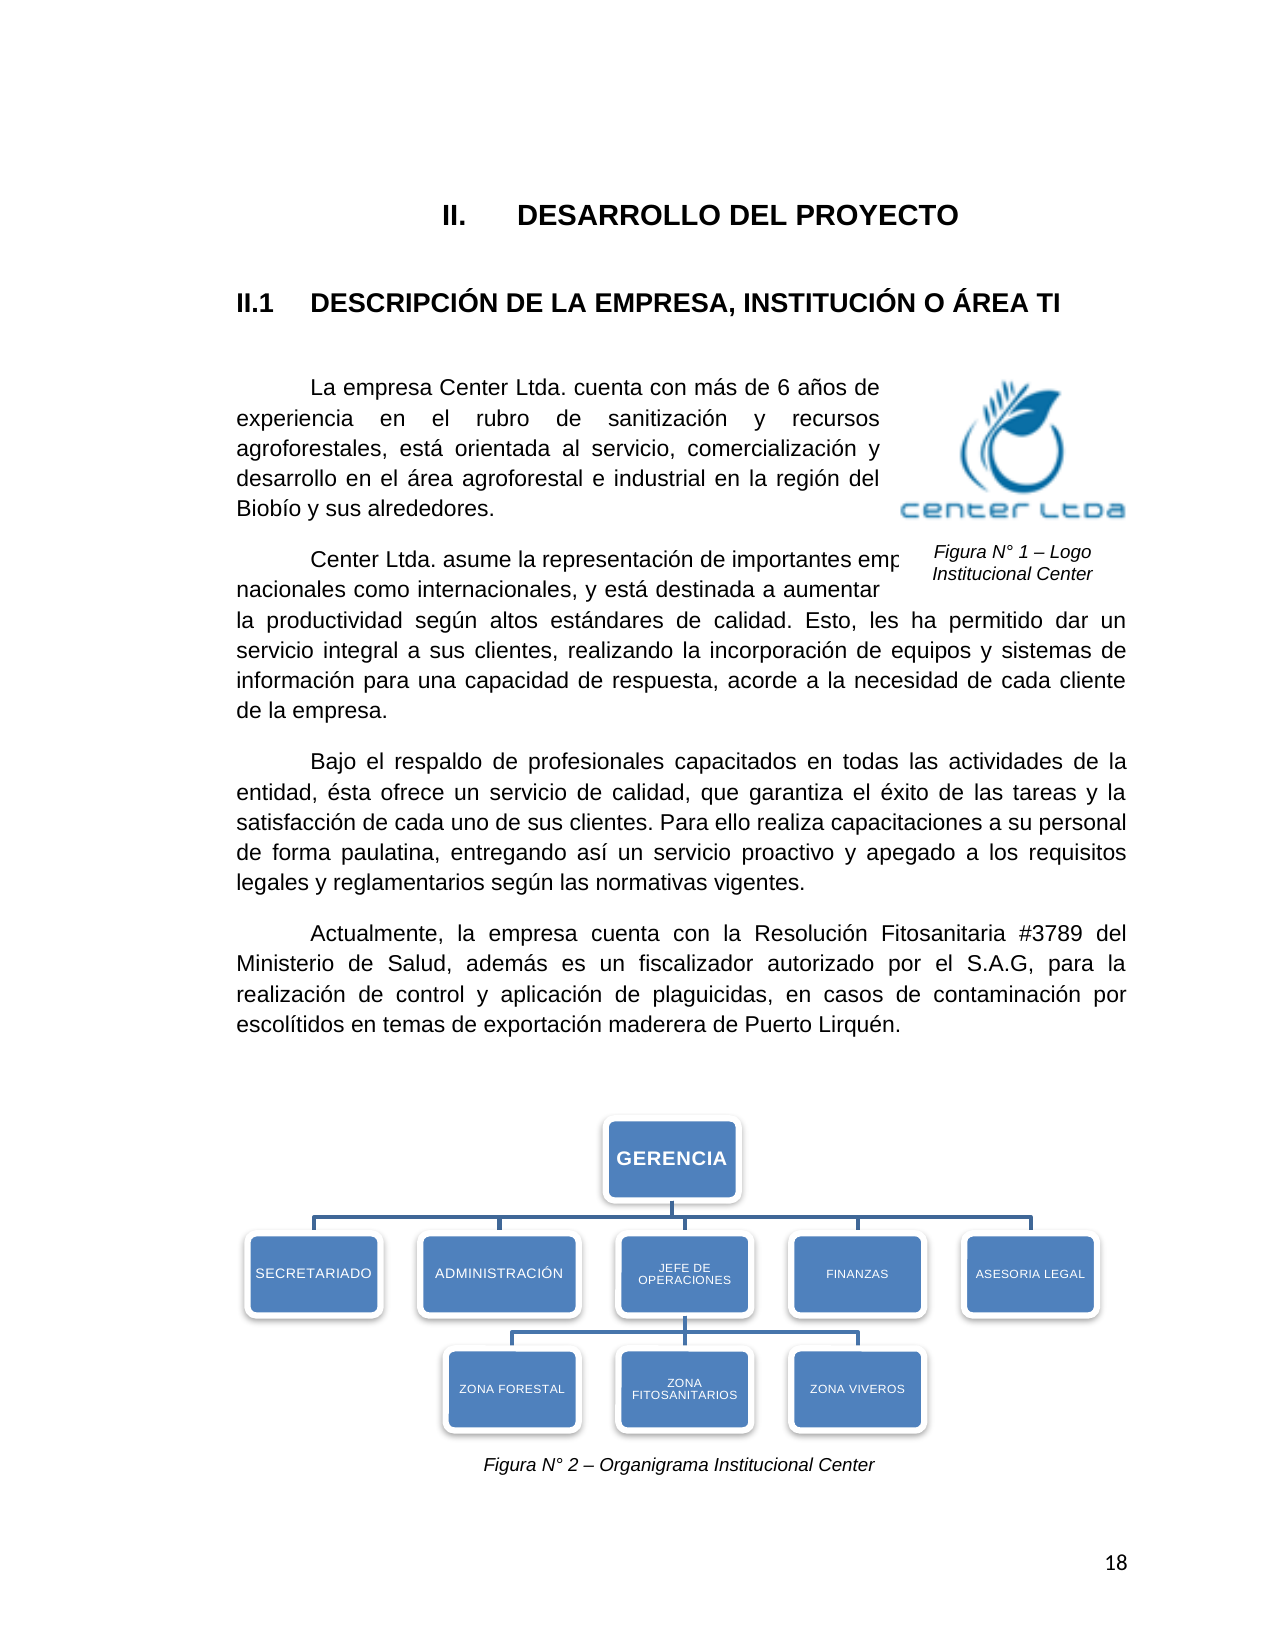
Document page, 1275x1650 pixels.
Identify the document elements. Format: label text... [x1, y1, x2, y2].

text La empresa Center Ltda. cuenta con más de 6 años de experiencia en el rubro de sanitización y recursos agroforestales, está orientada al servicio, comercialización y desarrollo en el área agroforestal e industrial en la región del Biobío y sus alrededores. [236, 374, 899, 521]
subtitle DESARROLLO DEL PROYECTO [274, 198, 1127, 231]
text Center Ltda. asume la representación de importantes empresas, tanto nacionales como internacionales, y está destinada a aumentar la productividad según altos estándares de calidad. Esto, les ha permitido dar un servicio integral a sus clientes, realizando la incorporación de equipos y sistemas de información para una capacidad de respuesta, acorde a la necesidad de cada cliente de la empresa. [236, 546, 1127, 723]
picture [899, 371, 1128, 532]
text Actualmente, la empresa cuenta con la Resolución Fitosanitaria #3789 del Ministerio de Salud, además es un fiscalizador autorizado por el S.A.G, para la realización de control y aplicación de plaguicidas, en casos de contaminación por escolítidos en temas de exportación maderera de Puerto Lirquén. [236, 920, 1127, 1037]
subtitle II.1 DESCRIPCIÓN DE LA EMPRESA, INSTITUCIÓN O ÁREA TI [236, 287, 1127, 318]
text Bajo el respaldo de profesionales capacitados en todas las actividades de la entidad, ésta ofrece un servicio de calidad, que garantiza el éxito de las tareas y la satisfacción de cada uno de sus clientes. Para ello realiza capacitaciones a su personal de forma paulatina, entregando así un servicio proactivo y apegado a los requisitos legales y reglamentarios según las normativas vigentes. [236, 748, 1127, 895]
